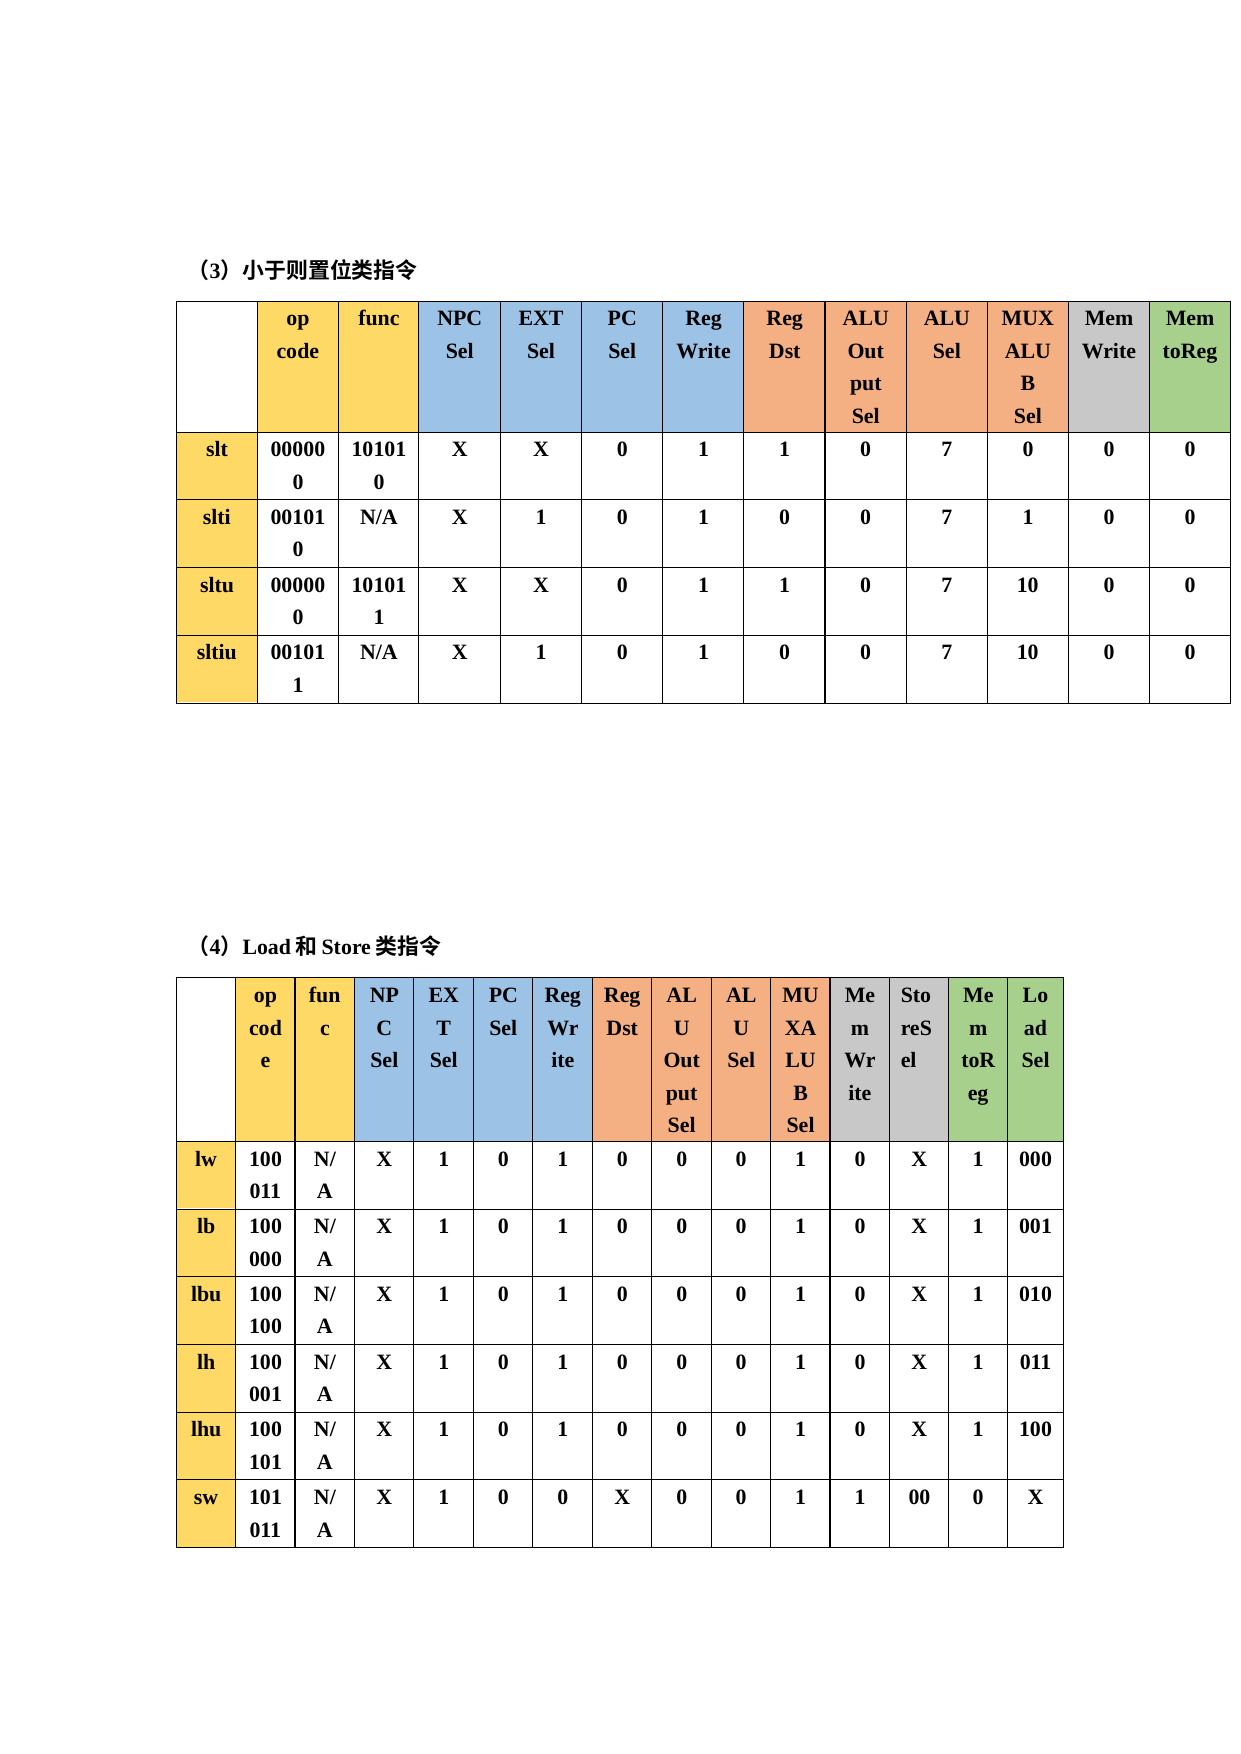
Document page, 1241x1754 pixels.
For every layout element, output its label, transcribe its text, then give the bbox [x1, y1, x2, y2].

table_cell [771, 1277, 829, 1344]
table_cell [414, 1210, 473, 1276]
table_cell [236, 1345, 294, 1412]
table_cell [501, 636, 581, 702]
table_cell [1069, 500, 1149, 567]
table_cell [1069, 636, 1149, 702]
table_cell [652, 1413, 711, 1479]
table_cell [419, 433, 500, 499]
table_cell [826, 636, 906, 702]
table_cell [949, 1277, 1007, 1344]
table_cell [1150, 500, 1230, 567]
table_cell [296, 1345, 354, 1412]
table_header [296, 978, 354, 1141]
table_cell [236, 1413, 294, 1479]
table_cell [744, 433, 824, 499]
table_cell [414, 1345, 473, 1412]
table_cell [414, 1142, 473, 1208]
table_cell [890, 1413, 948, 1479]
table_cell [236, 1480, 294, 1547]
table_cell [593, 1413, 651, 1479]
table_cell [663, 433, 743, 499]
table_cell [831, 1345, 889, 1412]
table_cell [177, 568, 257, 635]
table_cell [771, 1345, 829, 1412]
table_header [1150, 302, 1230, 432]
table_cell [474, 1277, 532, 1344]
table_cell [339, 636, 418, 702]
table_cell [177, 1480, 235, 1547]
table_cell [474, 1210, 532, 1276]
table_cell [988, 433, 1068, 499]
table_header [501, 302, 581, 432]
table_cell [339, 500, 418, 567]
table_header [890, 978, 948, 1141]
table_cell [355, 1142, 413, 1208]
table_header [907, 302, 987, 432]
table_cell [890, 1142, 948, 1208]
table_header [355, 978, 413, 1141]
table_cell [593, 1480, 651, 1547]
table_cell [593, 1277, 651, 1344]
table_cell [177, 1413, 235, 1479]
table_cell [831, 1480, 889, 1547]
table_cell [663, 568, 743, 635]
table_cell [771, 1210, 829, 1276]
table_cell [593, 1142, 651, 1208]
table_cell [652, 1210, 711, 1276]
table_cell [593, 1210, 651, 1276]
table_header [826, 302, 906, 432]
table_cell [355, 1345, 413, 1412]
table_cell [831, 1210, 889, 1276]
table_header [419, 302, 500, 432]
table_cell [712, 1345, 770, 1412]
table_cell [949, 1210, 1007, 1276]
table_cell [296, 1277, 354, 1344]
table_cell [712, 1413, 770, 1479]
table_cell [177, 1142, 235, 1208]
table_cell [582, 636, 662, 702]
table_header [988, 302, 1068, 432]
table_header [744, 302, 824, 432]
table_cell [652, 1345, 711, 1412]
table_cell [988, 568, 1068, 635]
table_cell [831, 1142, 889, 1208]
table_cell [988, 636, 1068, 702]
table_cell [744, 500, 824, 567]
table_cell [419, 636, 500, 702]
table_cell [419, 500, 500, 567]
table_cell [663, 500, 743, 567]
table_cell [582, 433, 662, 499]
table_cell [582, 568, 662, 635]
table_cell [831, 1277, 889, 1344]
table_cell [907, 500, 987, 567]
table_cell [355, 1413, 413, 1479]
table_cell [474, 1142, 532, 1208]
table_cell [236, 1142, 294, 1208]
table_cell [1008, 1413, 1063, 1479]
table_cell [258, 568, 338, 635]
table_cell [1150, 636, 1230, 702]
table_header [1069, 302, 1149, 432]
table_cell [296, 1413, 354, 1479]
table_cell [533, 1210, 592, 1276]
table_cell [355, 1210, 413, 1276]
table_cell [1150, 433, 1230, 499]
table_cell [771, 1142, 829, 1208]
list （4）Load和Store类指令 [187, 929, 1053, 961]
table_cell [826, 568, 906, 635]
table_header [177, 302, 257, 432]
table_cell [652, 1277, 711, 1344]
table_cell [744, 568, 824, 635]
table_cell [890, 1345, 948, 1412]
list （3）小于则置位类指令 [187, 252, 1053, 285]
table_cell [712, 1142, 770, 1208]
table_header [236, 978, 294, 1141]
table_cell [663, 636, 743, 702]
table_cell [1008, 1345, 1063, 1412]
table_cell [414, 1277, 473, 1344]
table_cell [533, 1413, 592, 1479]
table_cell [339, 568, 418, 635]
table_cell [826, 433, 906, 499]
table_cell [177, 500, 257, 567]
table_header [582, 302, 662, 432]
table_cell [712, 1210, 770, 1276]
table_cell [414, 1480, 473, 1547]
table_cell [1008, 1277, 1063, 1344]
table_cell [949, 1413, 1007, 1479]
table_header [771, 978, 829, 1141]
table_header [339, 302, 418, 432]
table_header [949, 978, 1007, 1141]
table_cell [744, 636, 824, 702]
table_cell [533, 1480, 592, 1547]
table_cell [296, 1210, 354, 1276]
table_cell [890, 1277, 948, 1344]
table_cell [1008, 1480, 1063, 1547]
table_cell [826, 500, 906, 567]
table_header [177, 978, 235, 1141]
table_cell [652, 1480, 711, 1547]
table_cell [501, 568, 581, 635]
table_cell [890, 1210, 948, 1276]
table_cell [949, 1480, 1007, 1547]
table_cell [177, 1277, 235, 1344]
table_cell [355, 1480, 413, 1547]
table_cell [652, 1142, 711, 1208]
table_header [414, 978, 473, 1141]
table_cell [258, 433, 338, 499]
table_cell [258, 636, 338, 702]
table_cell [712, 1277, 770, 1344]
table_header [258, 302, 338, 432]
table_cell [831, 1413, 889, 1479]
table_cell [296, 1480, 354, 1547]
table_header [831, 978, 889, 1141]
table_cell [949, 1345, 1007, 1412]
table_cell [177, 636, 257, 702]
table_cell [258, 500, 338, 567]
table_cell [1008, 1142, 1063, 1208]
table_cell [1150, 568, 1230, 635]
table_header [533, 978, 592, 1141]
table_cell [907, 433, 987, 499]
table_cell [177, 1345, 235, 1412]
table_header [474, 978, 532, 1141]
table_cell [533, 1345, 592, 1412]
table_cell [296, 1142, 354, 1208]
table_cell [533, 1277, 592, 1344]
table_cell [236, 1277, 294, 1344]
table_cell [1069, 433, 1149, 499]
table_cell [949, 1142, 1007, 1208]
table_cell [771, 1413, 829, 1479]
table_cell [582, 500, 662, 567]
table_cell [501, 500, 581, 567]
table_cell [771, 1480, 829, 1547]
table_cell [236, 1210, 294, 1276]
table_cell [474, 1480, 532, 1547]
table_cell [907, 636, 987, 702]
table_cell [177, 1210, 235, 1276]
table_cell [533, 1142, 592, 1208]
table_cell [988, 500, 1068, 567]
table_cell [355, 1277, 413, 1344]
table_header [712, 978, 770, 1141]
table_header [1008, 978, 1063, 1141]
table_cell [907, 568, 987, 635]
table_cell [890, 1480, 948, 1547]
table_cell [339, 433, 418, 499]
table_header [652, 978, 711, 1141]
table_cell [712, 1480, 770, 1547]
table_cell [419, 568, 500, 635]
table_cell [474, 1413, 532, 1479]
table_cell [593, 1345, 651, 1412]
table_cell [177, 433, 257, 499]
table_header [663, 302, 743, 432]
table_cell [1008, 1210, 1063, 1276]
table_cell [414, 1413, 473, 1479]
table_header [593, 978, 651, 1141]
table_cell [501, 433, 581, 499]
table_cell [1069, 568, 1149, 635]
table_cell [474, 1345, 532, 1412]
